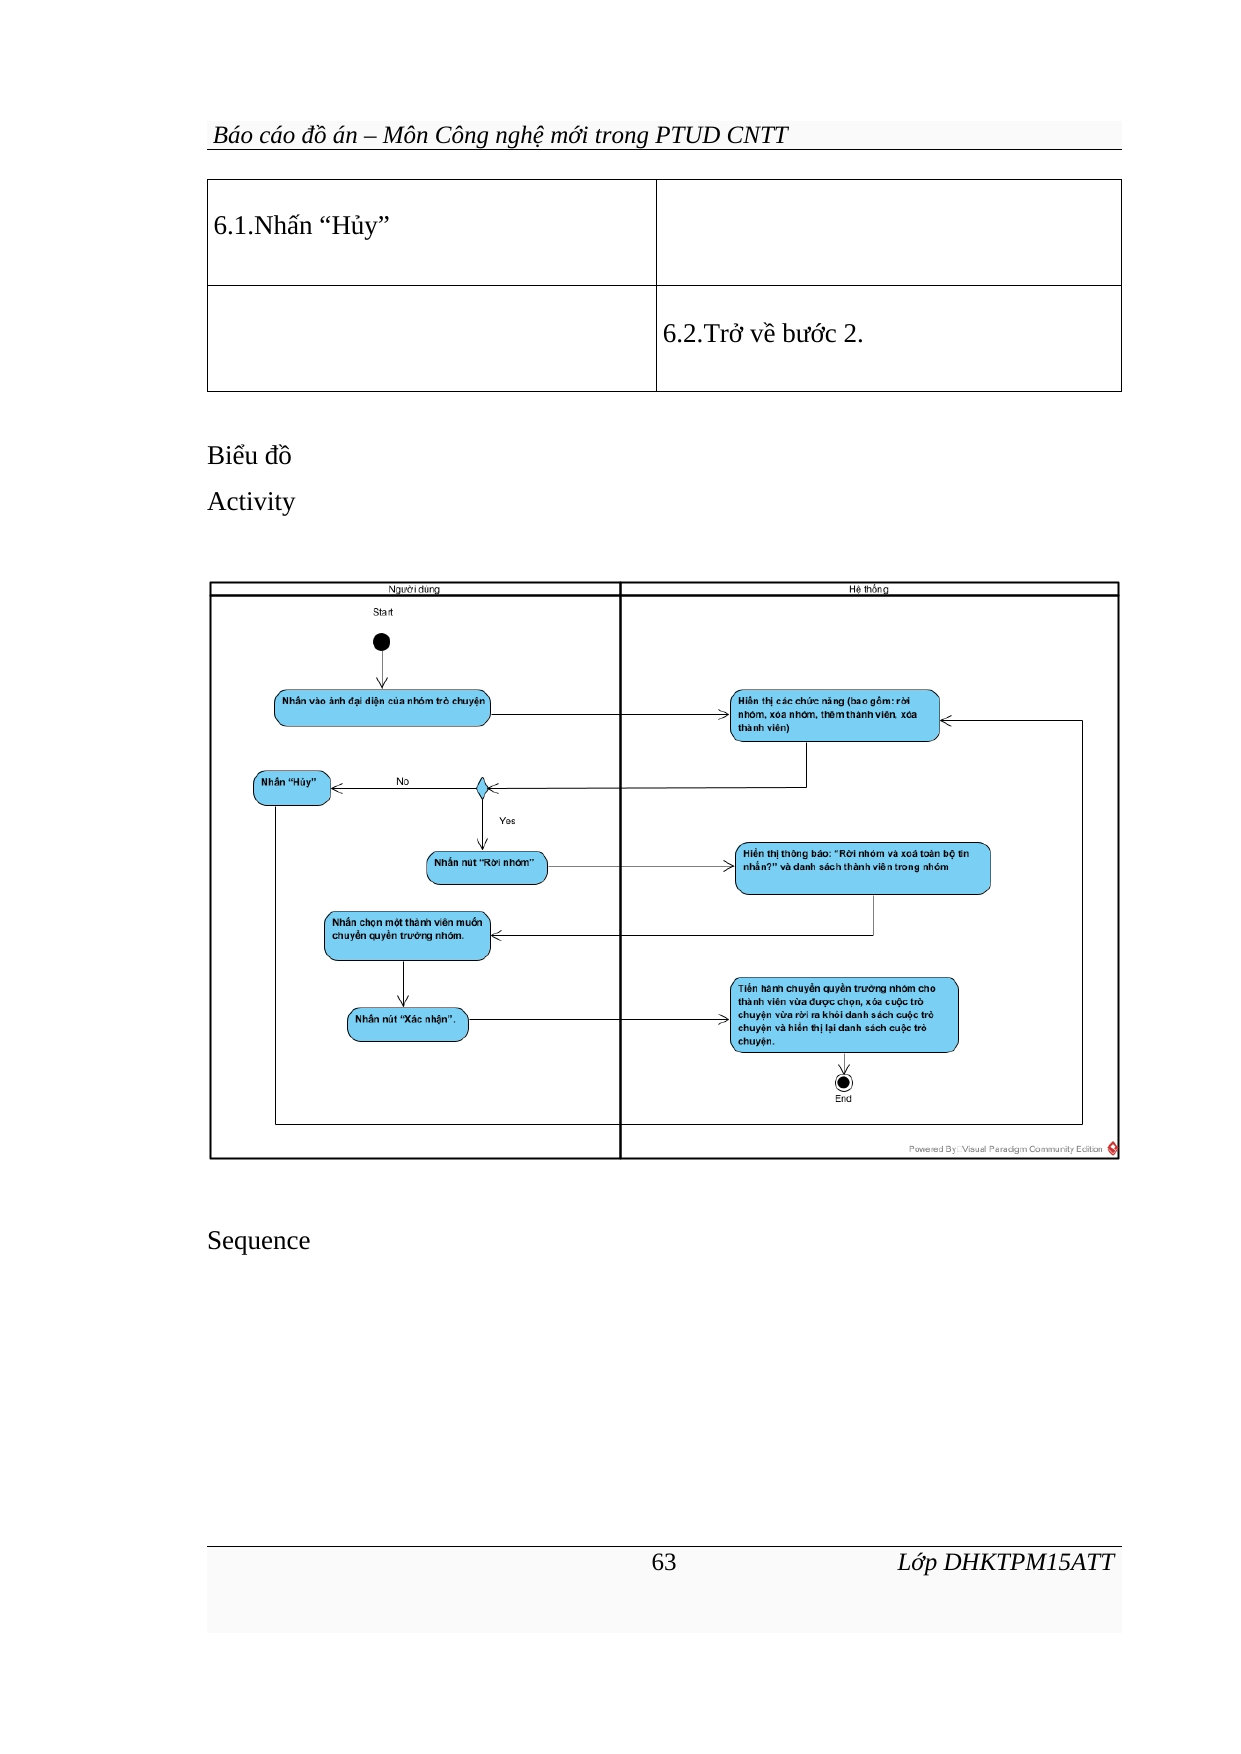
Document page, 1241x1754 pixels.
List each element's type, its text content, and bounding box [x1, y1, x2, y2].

table_cell 6.1.Nhấn “Hủy” [208, 180, 656, 285]
text Sequence [207, 1224, 1122, 1256]
table_cell [208, 286, 656, 391]
picture [206, 578, 1123, 1163]
text Activity [207, 486, 1122, 517]
table_cell 6.2.Trở về bước 2. [657, 286, 1121, 391]
table_cell [657, 180, 1121, 285]
text Biểu đồ [207, 439, 1122, 470]
